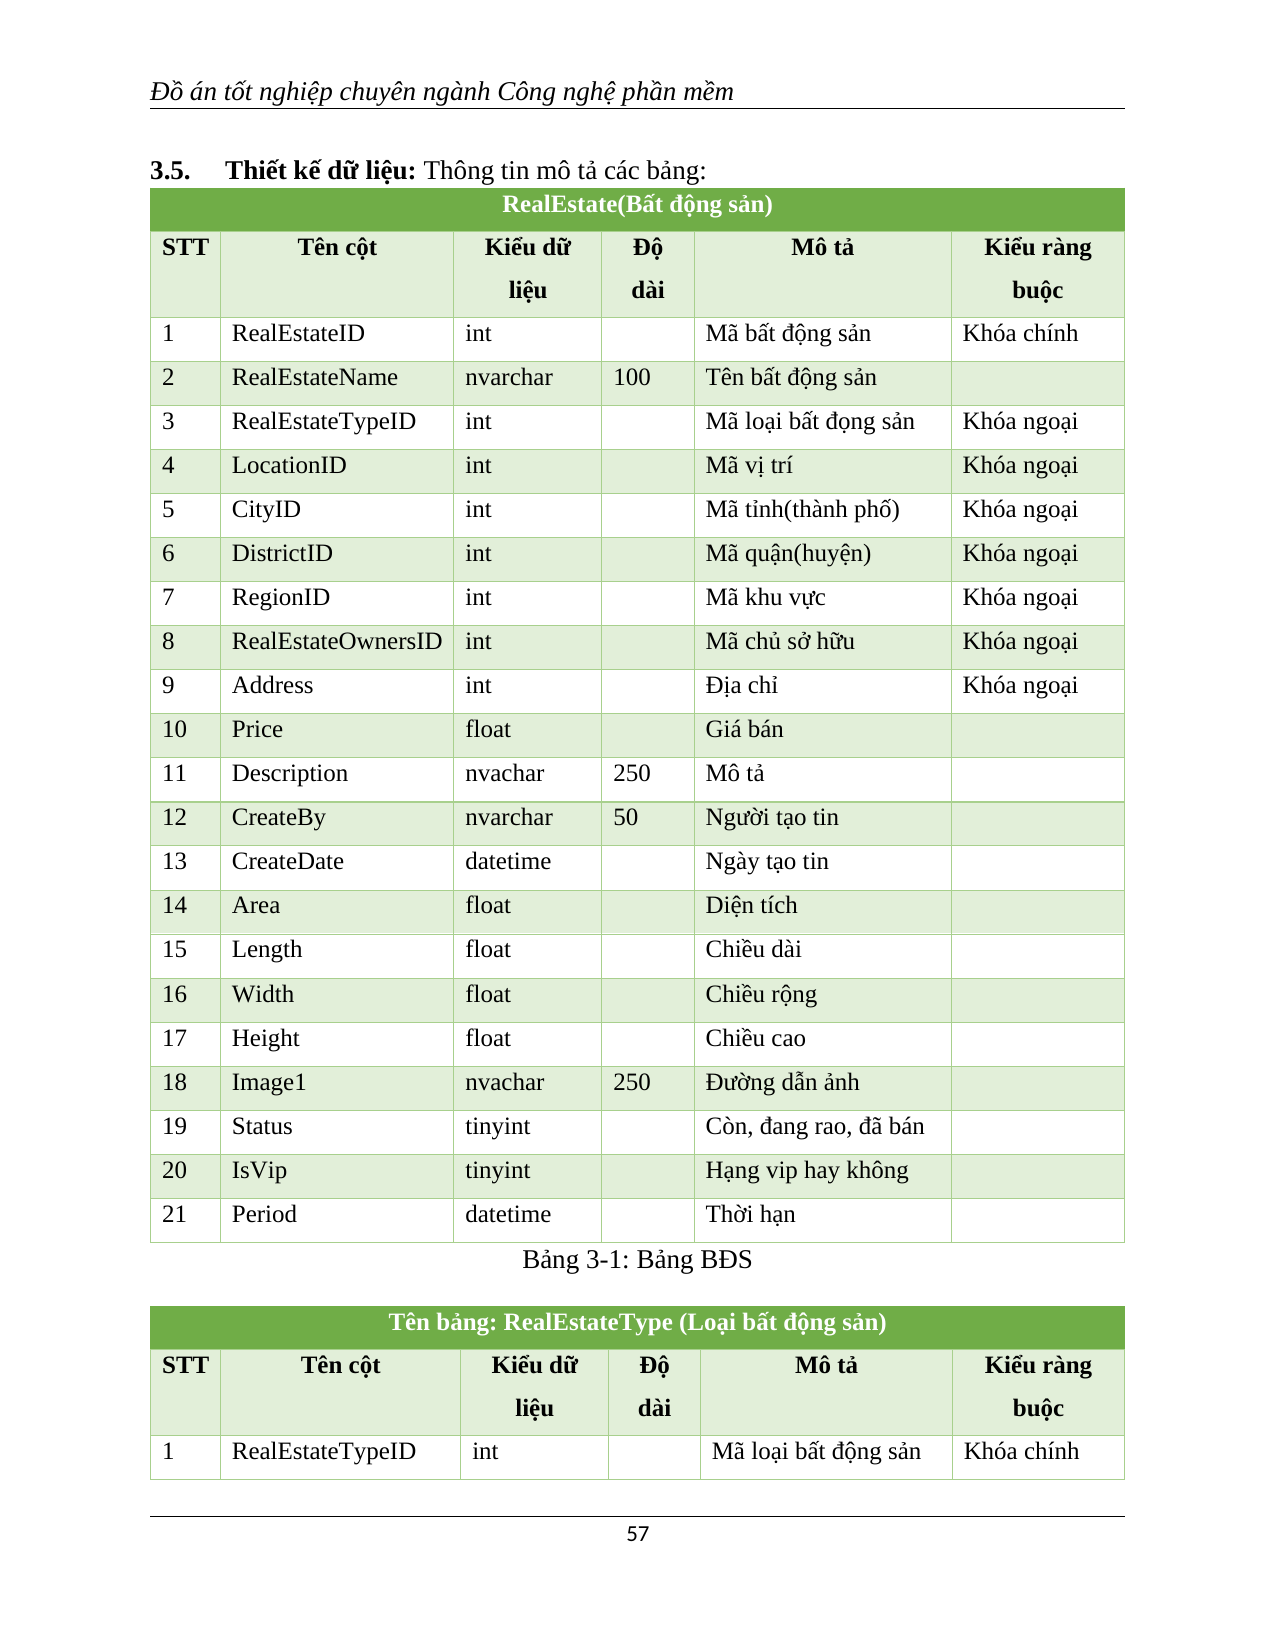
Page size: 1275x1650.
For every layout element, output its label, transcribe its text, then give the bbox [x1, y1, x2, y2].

table_cell RealEstateOwnersID [221, 626, 453, 669]
table_cell Description [221, 758, 453, 801]
table_cell nvachar [454, 1067, 601, 1110]
table_cell int [454, 494, 601, 537]
table_cell Width [221, 979, 453, 1022]
table_cell 15 [151, 935, 220, 978]
table_cell tinyint [454, 1155, 601, 1198]
table_cell [602, 318, 694, 361]
table_cell int [454, 450, 601, 493]
table_cell [952, 758, 1124, 801]
table_cell 2 [151, 362, 220, 405]
table_cell [602, 582, 694, 625]
table_cell STT [151, 232, 220, 317]
table_cell Hạng vip hay không [695, 1155, 951, 1198]
table_cell [602, 1199, 694, 1242]
table_cell 7 [151, 582, 220, 625]
table_cell Ngày tạo tin [695, 846, 951, 889]
table_cell 13 [151, 846, 220, 889]
table_cell [602, 538, 694, 581]
table_cell int [454, 626, 601, 669]
table_cell 1 [151, 318, 220, 361]
table_cell Khóa ngoại [952, 626, 1124, 669]
table_cell int [461, 1436, 608, 1479]
table_cell Khóa ngoại [952, 538, 1124, 581]
table_cell RegionID [221, 582, 453, 625]
table_cell 250 [602, 1067, 694, 1110]
table_cell 5 [151, 494, 220, 537]
table_cell Mô tả [695, 758, 951, 801]
table_cell datetime [454, 846, 601, 889]
table_cell Kiểu dữ liệu [454, 232, 601, 317]
table_cell Image1 [221, 1067, 453, 1110]
table_cell Khóa ngoại [952, 494, 1124, 537]
table_cell tinyint [454, 1111, 601, 1154]
table_cell Còn, đang rao, đã bán [695, 1111, 951, 1154]
table_cell int [454, 406, 601, 449]
table_cell float [454, 714, 601, 757]
table_cell [952, 1023, 1124, 1066]
table_cell Mô tả [701, 1350, 952, 1435]
table_cell STT [151, 1350, 220, 1435]
table_cell float [454, 935, 601, 978]
table_cell 16 [151, 979, 220, 1022]
table_cell Area [221, 891, 453, 933]
table_cell Mã khu vực [695, 582, 951, 625]
table_cell 4 [151, 450, 220, 493]
table_cell [602, 626, 694, 669]
table_cell CreateDate [221, 846, 453, 889]
table_cell 18 [151, 1067, 220, 1110]
table_cell 1 [151, 1436, 220, 1479]
table_cell RealEstateName [221, 362, 453, 405]
table_cell datetime [454, 1199, 601, 1242]
table_cell [952, 1111, 1124, 1154]
table_cell [952, 1199, 1124, 1242]
table_cell [952, 1067, 1124, 1110]
table_cell [602, 450, 694, 493]
table_cell [952, 803, 1124, 845]
table_cell Kiểu ràng buộc [953, 1350, 1124, 1435]
table_cell Khóa ngoại [952, 582, 1124, 625]
table_cell [602, 935, 694, 978]
table_cell Status [221, 1111, 453, 1154]
table_cell 9 [151, 670, 220, 713]
table_cell CityID [221, 494, 453, 537]
table_cell Tên cột [221, 1350, 460, 1435]
table_cell Khóa ngoại [952, 450, 1124, 493]
table_cell [602, 891, 694, 933]
table_cell nvachar [454, 758, 601, 801]
table_cell [952, 979, 1124, 1022]
table_cell Length [221, 935, 453, 978]
table_cell 20 [151, 1155, 220, 1198]
table_cell [602, 1111, 694, 1154]
table_cell [952, 935, 1124, 978]
table_cell IsVip [221, 1155, 453, 1198]
table_header Tên bảng: RealEstateType (Loại bất động sản) [151, 1308, 1124, 1349]
table_cell Địa chỉ [695, 670, 951, 713]
table_cell Mã bất động sản [695, 318, 951, 361]
table_cell Mô tả [695, 232, 951, 317]
table_cell Mã vị trí [695, 450, 951, 493]
table_cell Khóa ngoại [952, 670, 1124, 713]
table_cell Chiều cao [695, 1023, 951, 1066]
table_cell Mã quận(huyện) [695, 538, 951, 581]
table_cell float [454, 979, 601, 1022]
table_cell 250 [602, 758, 694, 801]
table_cell CreateBy [221, 803, 453, 845]
table_cell Height [221, 1023, 453, 1066]
table_cell Tên cột [221, 232, 453, 317]
table_cell Mã loại bất động sản [701, 1436, 952, 1479]
table_cell int [454, 582, 601, 625]
table_cell DistrictID [221, 538, 453, 581]
table_cell [952, 1155, 1124, 1198]
table_cell [609, 1436, 700, 1479]
table_cell RealEstateTypeID [221, 406, 453, 449]
table_cell 6 [151, 538, 220, 581]
table_cell 19 [151, 1111, 220, 1154]
table_cell Khóa ngoại [952, 406, 1124, 449]
table_cell RealEstateID [221, 318, 453, 361]
table_cell Khóa chính [953, 1436, 1124, 1479]
table_cell 12 [151, 803, 220, 845]
table_cell 3 [151, 406, 220, 449]
table_cell [602, 1023, 694, 1066]
table_cell int [454, 538, 601, 581]
table_cell Mã loại bất đọng sản [695, 406, 951, 449]
table_cell 50 [602, 803, 694, 845]
table_cell 21 [151, 1199, 220, 1242]
table_cell Kiểu ràng buộc [952, 232, 1124, 317]
table_cell Đường dẫn ảnh [695, 1067, 951, 1110]
table_cell Thời hạn [695, 1199, 951, 1242]
subtitle Thiết kế dữ liệu: Thông tin mô tả các bảng: [150, 154, 1125, 185]
table_cell 11 [151, 758, 220, 801]
table_cell nvarchar [454, 803, 601, 845]
table_cell [952, 714, 1124, 757]
table_cell [602, 979, 694, 1022]
table_cell Mã tỉnh(thành phố) [695, 494, 951, 537]
table_cell [602, 670, 694, 713]
table_cell float [454, 891, 601, 933]
table_cell [952, 891, 1124, 933]
table_cell Kiểu dữ liệu [461, 1350, 608, 1435]
table_header RealEstate(Bất động sản) [151, 189, 1124, 231]
table_cell [952, 846, 1124, 889]
table_cell LocationID [221, 450, 453, 493]
table_cell Độ dài [609, 1350, 700, 1435]
table_cell Khóa chính [952, 318, 1124, 361]
table_cell Giá bán [695, 714, 951, 757]
table_cell float [454, 1023, 601, 1066]
table_cell Chiều rộng [695, 979, 951, 1022]
table_cell [602, 1155, 694, 1198]
table_cell [602, 714, 694, 757]
table_cell Diện tích [695, 891, 951, 933]
table_cell int [454, 318, 601, 361]
table_cell Độ dài [602, 232, 694, 317]
table_cell Chiều dài [695, 935, 951, 978]
table_cell Period [221, 1199, 453, 1242]
table_cell Price [221, 714, 453, 757]
table_cell Address [221, 670, 453, 713]
table_cell 100 [602, 362, 694, 405]
table_cell RealEstateTypeID [221, 1436, 460, 1479]
table_cell [602, 494, 694, 537]
table_cell 10 [151, 714, 220, 757]
table_cell Tên bất động sản [695, 362, 951, 405]
table_cell [602, 406, 694, 449]
table_cell [602, 846, 694, 889]
table_cell 8 [151, 626, 220, 669]
table_cell nvarchar [454, 362, 601, 405]
table_cell 14 [151, 891, 220, 933]
table_cell 17 [151, 1023, 220, 1066]
table_cell Mã chủ sở hữu [695, 626, 951, 669]
text Bảng 3-1: Bảng BĐS [150, 1243, 1125, 1274]
table_cell Người tạo tin [695, 803, 951, 845]
table_cell [952, 362, 1124, 405]
table_cell int [454, 670, 601, 713]
